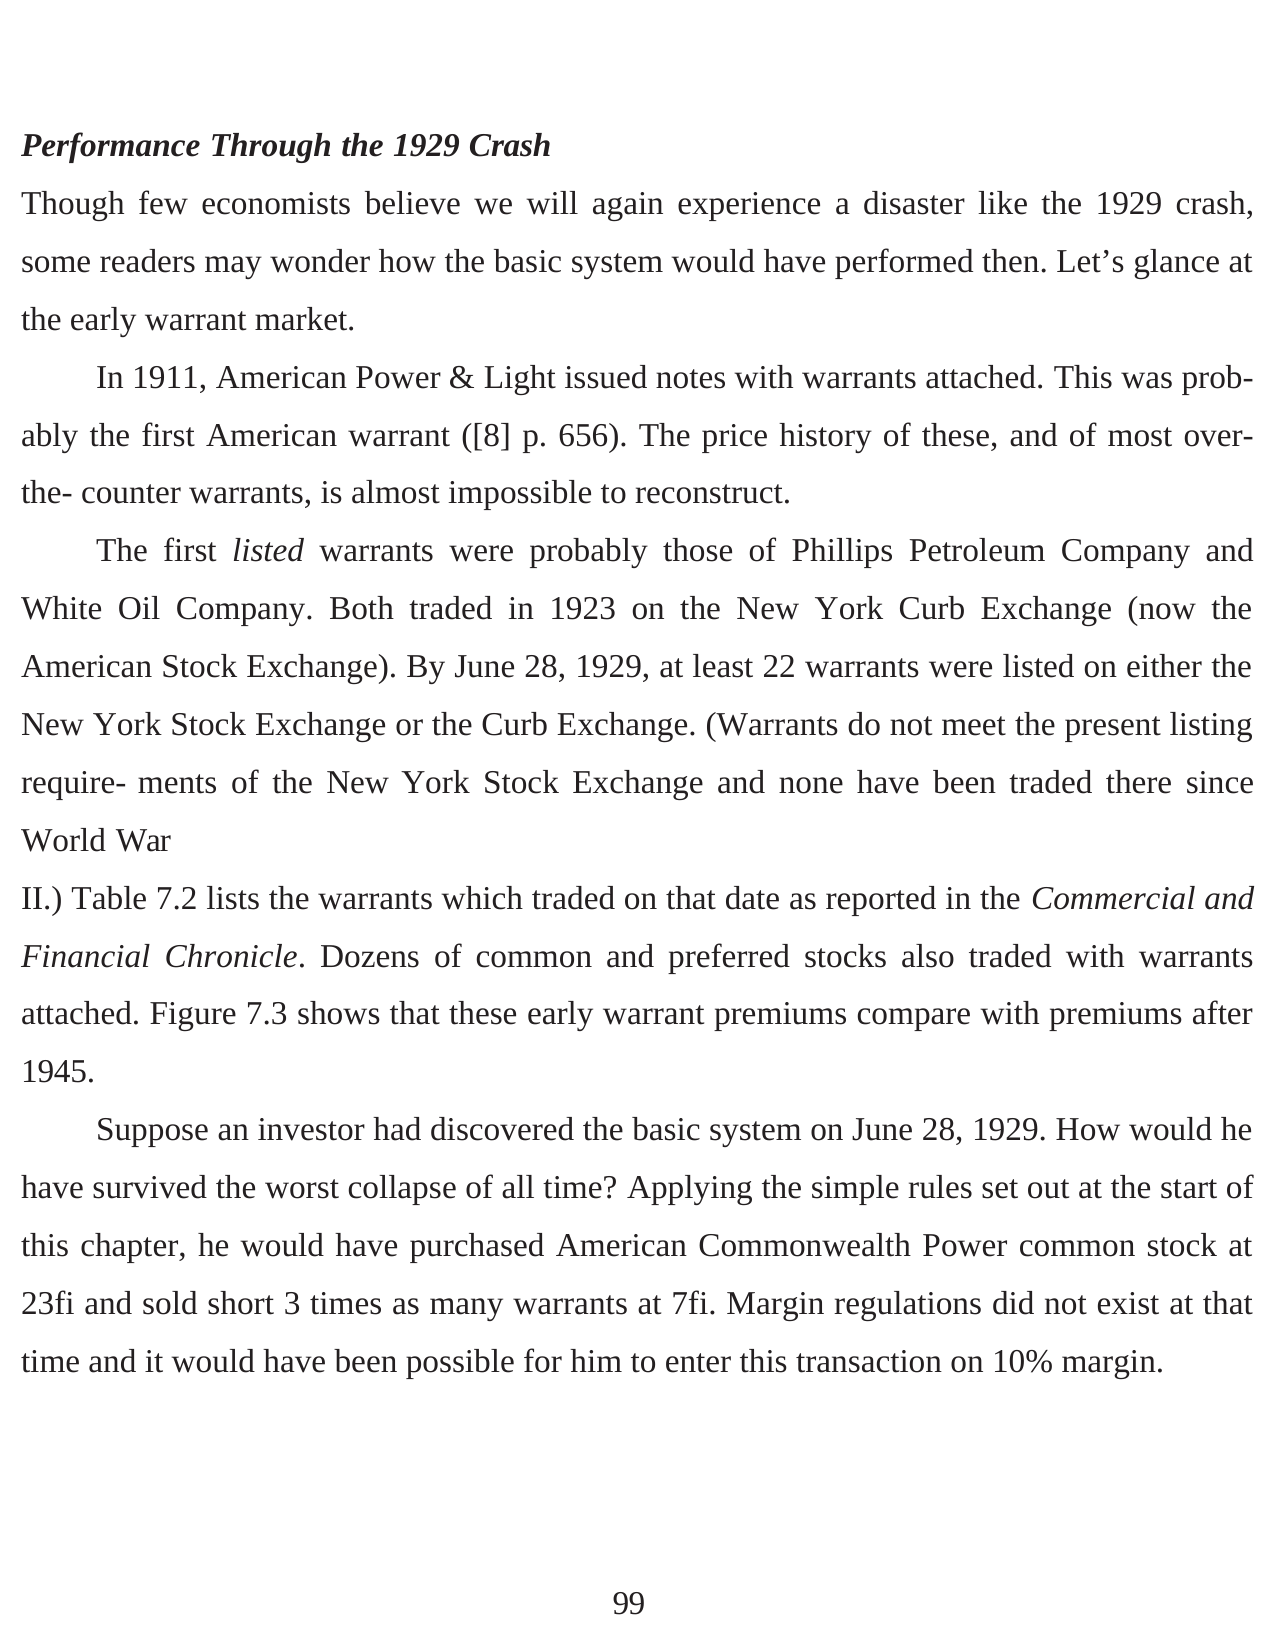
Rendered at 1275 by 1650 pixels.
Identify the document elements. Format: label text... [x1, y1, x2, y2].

text In 1911, American Power & Light issued notes with warrants attached. This was prob- ably the first American warrant ([8] p. 656). The price history of these, and of most over-the- counter warrants, is almost impossible to reconstruct. [21, 357, 1254, 511]
text Suppose an investor had discovered the basic system on June 28, 1929. How would he have survived the worst collapse of all time? Applying the simple rules set out at the start of this chapter, he would have purchased American Commonwealth Power common stock at 23fi and sold short 3 times as many warrants at 7fi. Margin regulations did not exist at that time and it would have been possible for him to enter this transaction on 10% margin. [21, 1109, 1254, 1379]
text Though few economists believe we will again experience a disaster like the 1929 crash, some readers may wonder how the basic system would have performed then. Let’s glance at the early warrant market. [21, 183, 1254, 337]
subtitle Performance Through the 1929 Crash [21, 125, 1267, 163]
text The first listed warrants were probably those of Phillips Petroleum Company and White Oil Company. Both traded in 1923 on the New York Curb Exchange (now the American Stock Exchange). By June 28, 1929, at least 22 warrants were listed on either the New York Stock Exchange or the Curb Exchange. (Warrants do not meet the present listing require- ments of the New York Stock Exchange and none have been traded there since World War [21, 531, 1254, 858]
text II.) Table 7.2 lists the warrants which traded on that date as reported in the Commercial and Financial Chronicle. Dozens of common and preferred stocks also traded with warrants attached. Figure 7.3 shows that these early warrant premiums compare with premiums after 1945. [21, 878, 1254, 1090]
